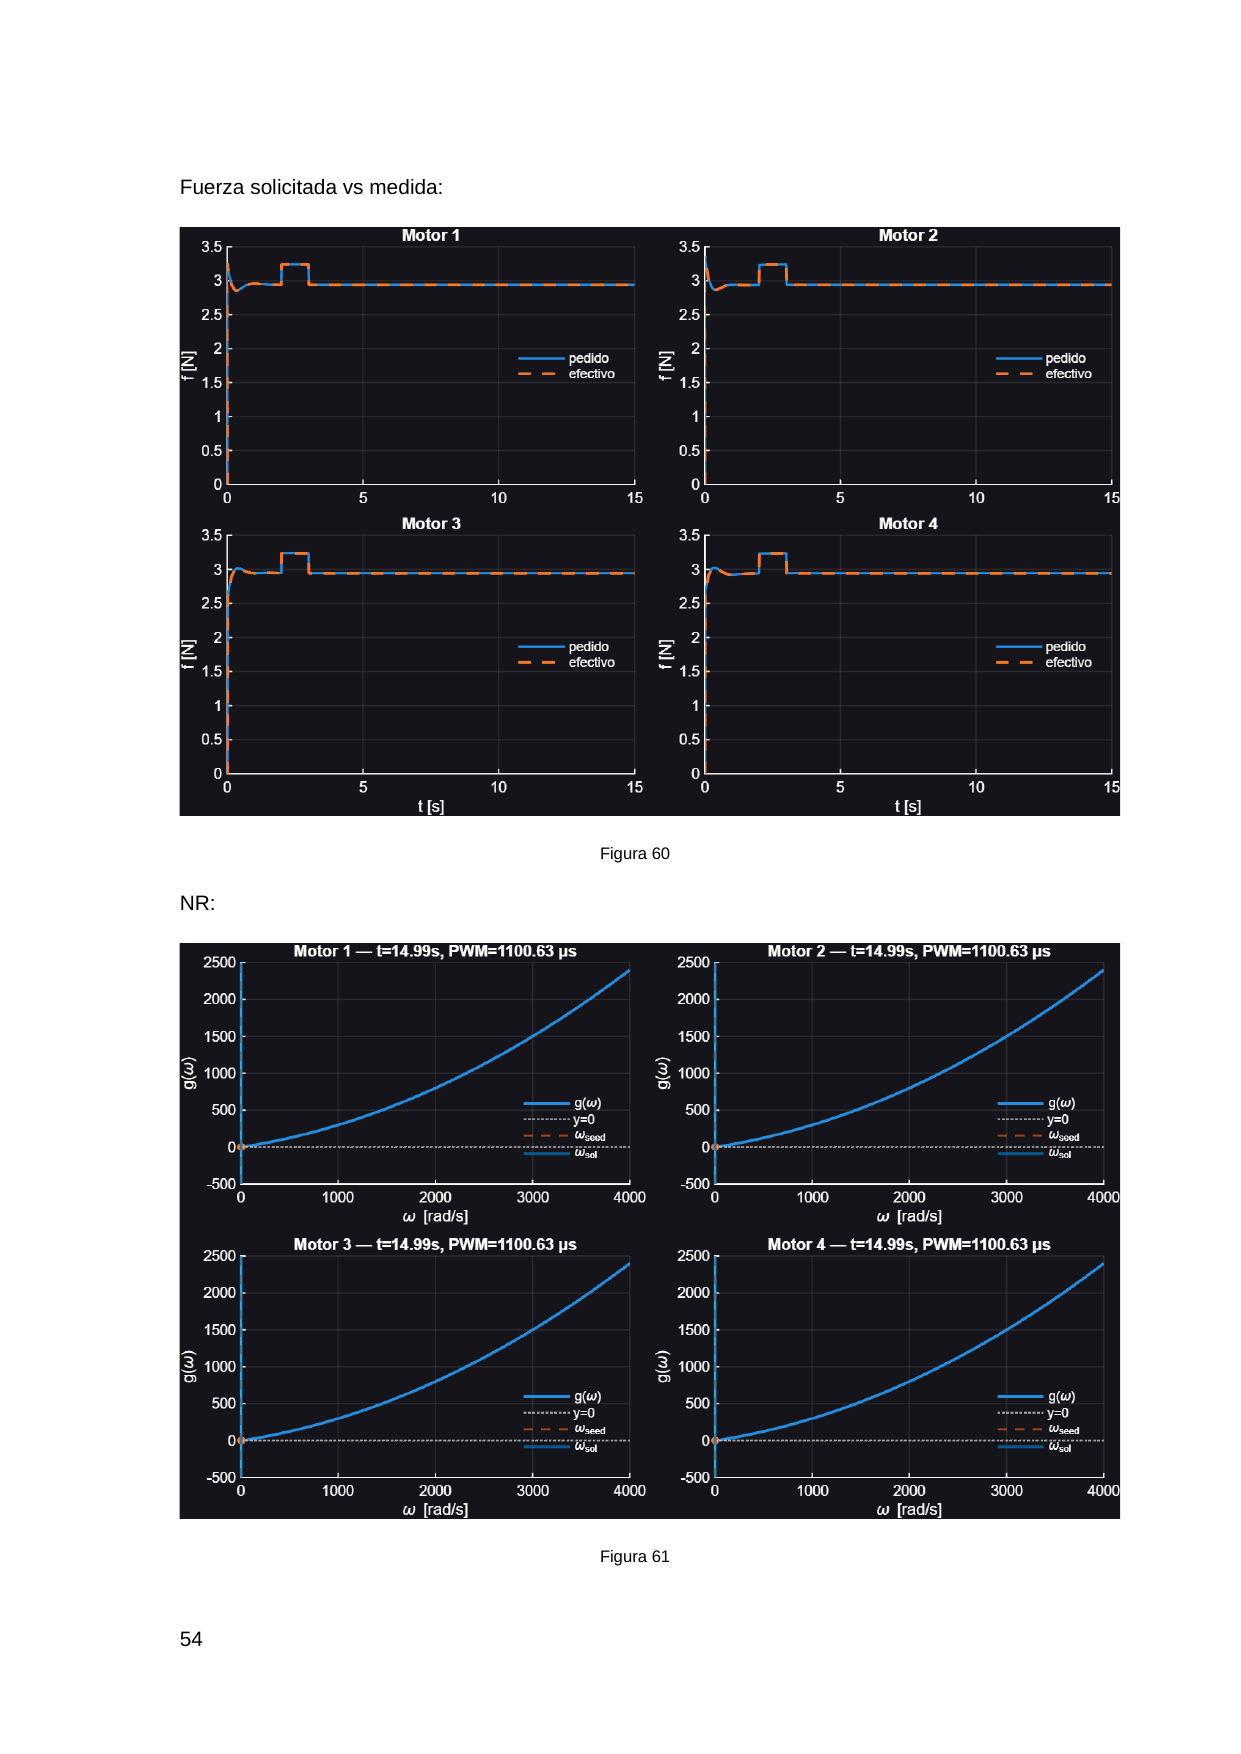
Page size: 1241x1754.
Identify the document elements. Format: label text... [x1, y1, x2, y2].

picture [179, 227, 1121, 816]
picture [179, 943, 1121, 1519]
text Figura 60 [150, 844, 1090, 863]
text Figura 61 [150, 1547, 1090, 1566]
text Fuerza solicitada vs medida: [150, 175, 1090, 199]
text NR: [150, 891, 1090, 915]
